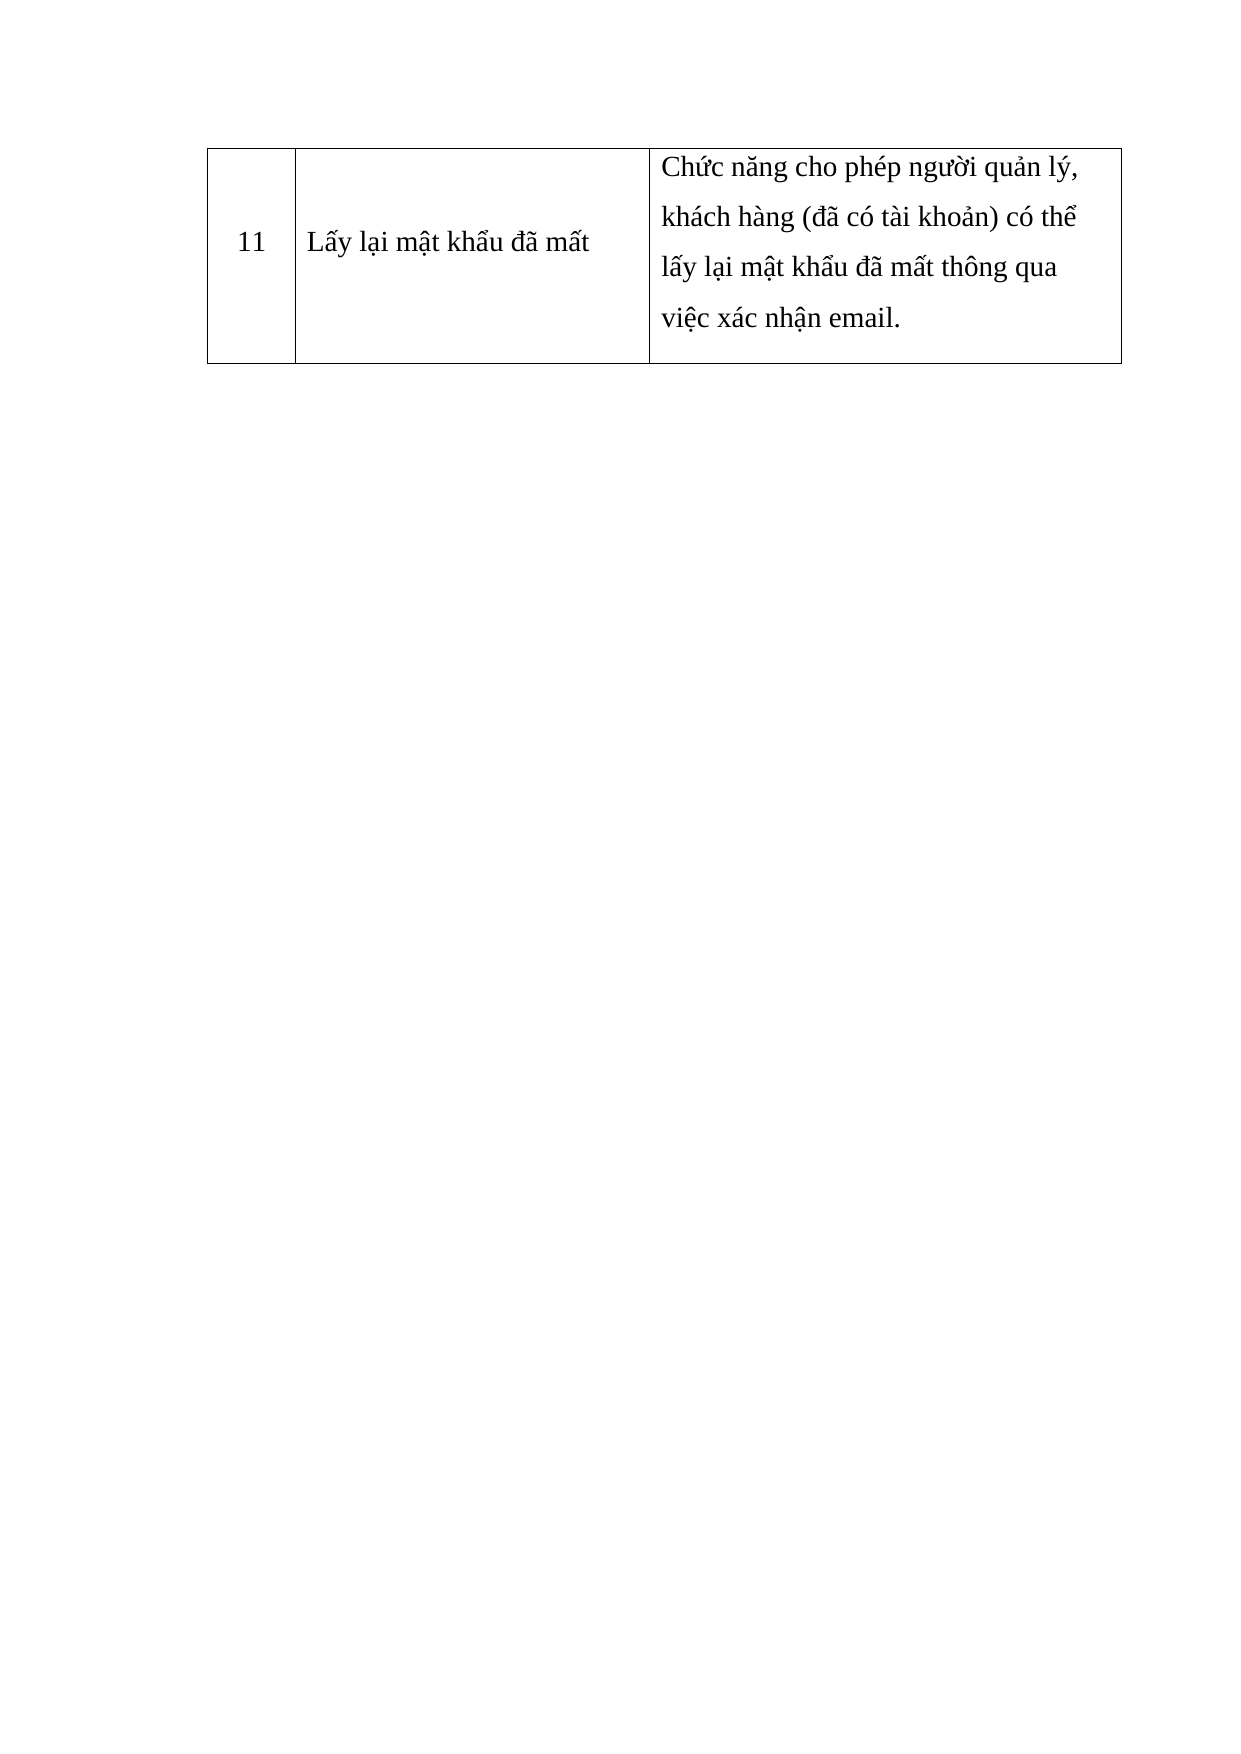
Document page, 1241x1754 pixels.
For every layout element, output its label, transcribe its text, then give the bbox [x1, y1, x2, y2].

table_cell Lấy lại mật khẩu đã mất [296, 149, 649, 363]
table_cell 11 [208, 149, 295, 363]
table_cell Chức năng cho phép người quản lý, khách hàng (đã có tài khoản) có thể lấy lại mật khẩu đã mất thông qua việc xác nhận email. [650, 149, 1121, 363]
